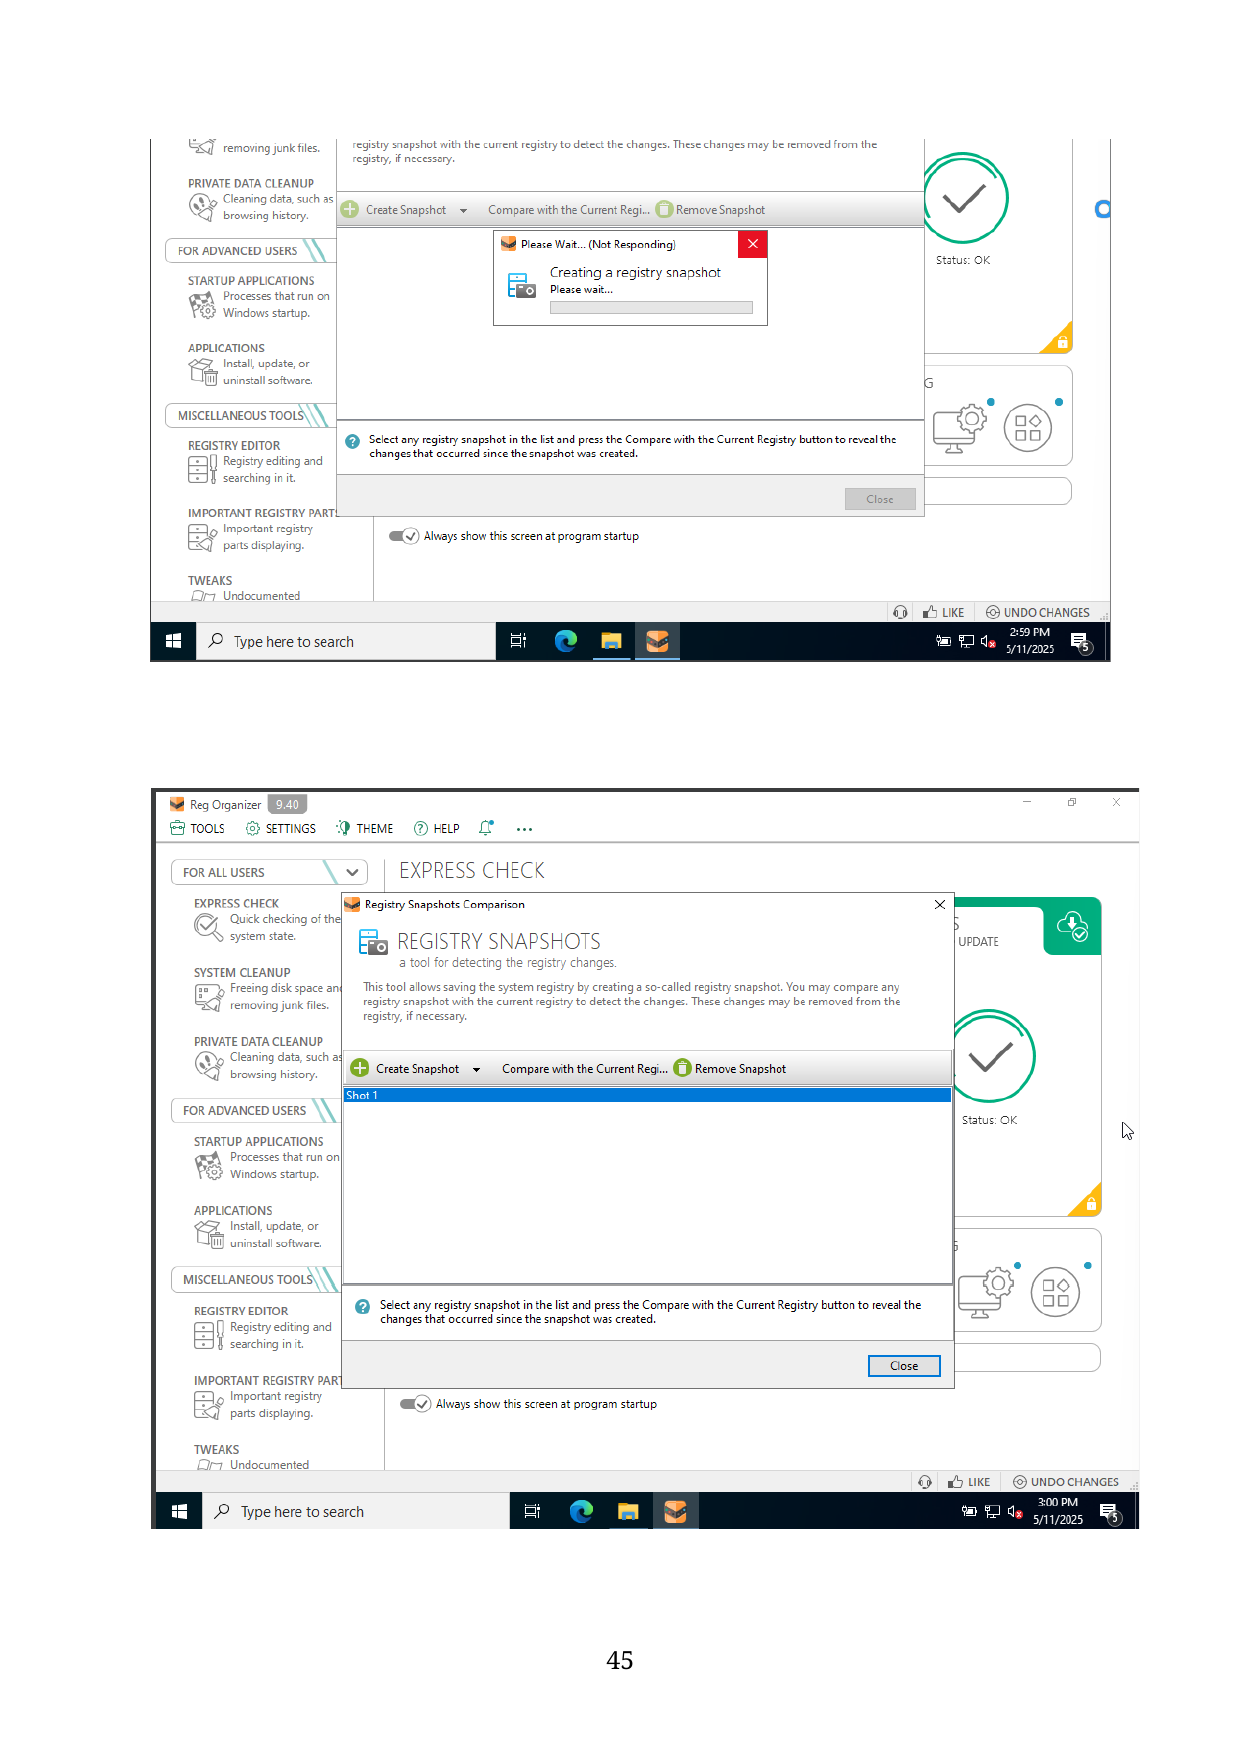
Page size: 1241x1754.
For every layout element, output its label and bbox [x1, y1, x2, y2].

picture [151, 788, 1140, 1529]
picture [150, 139, 1111, 662]
